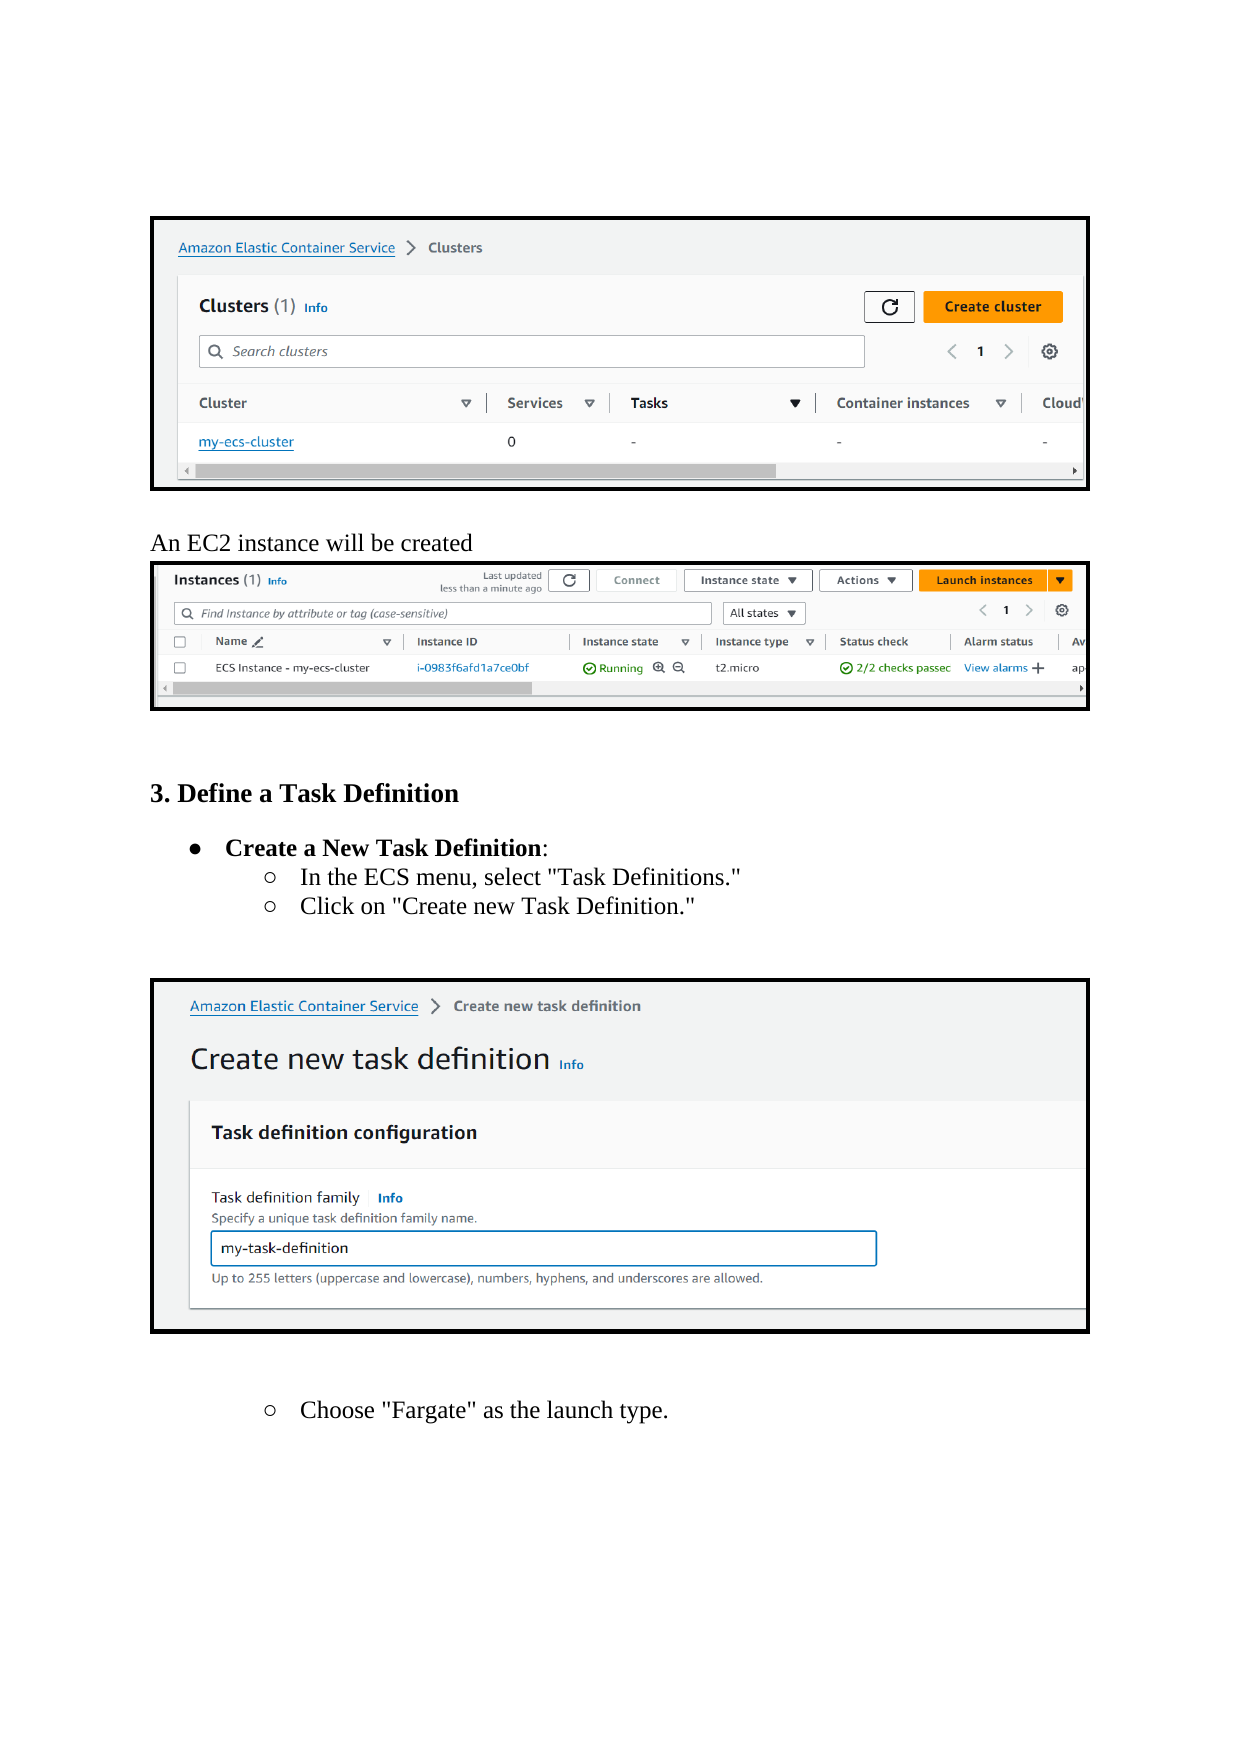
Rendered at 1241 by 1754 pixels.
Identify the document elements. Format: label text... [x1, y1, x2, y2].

picture [154, 982, 1086, 1329]
text An EC2 instance will be created [150, 528, 1090, 557]
list In the ECS menu, select "Task Definitions." [262, 862, 1090, 891]
picture [154, 565, 1086, 707]
list Click on "Create new Task Definition." [262, 891, 1090, 919]
picture [154, 220, 1086, 487]
list Create a New Task Definition: [187, 833, 1090, 862]
list Choose "Fargate" as the launch type. [262, 1396, 1090, 1424]
subtitle 3. Define a Task Definition [150, 777, 1090, 808]
